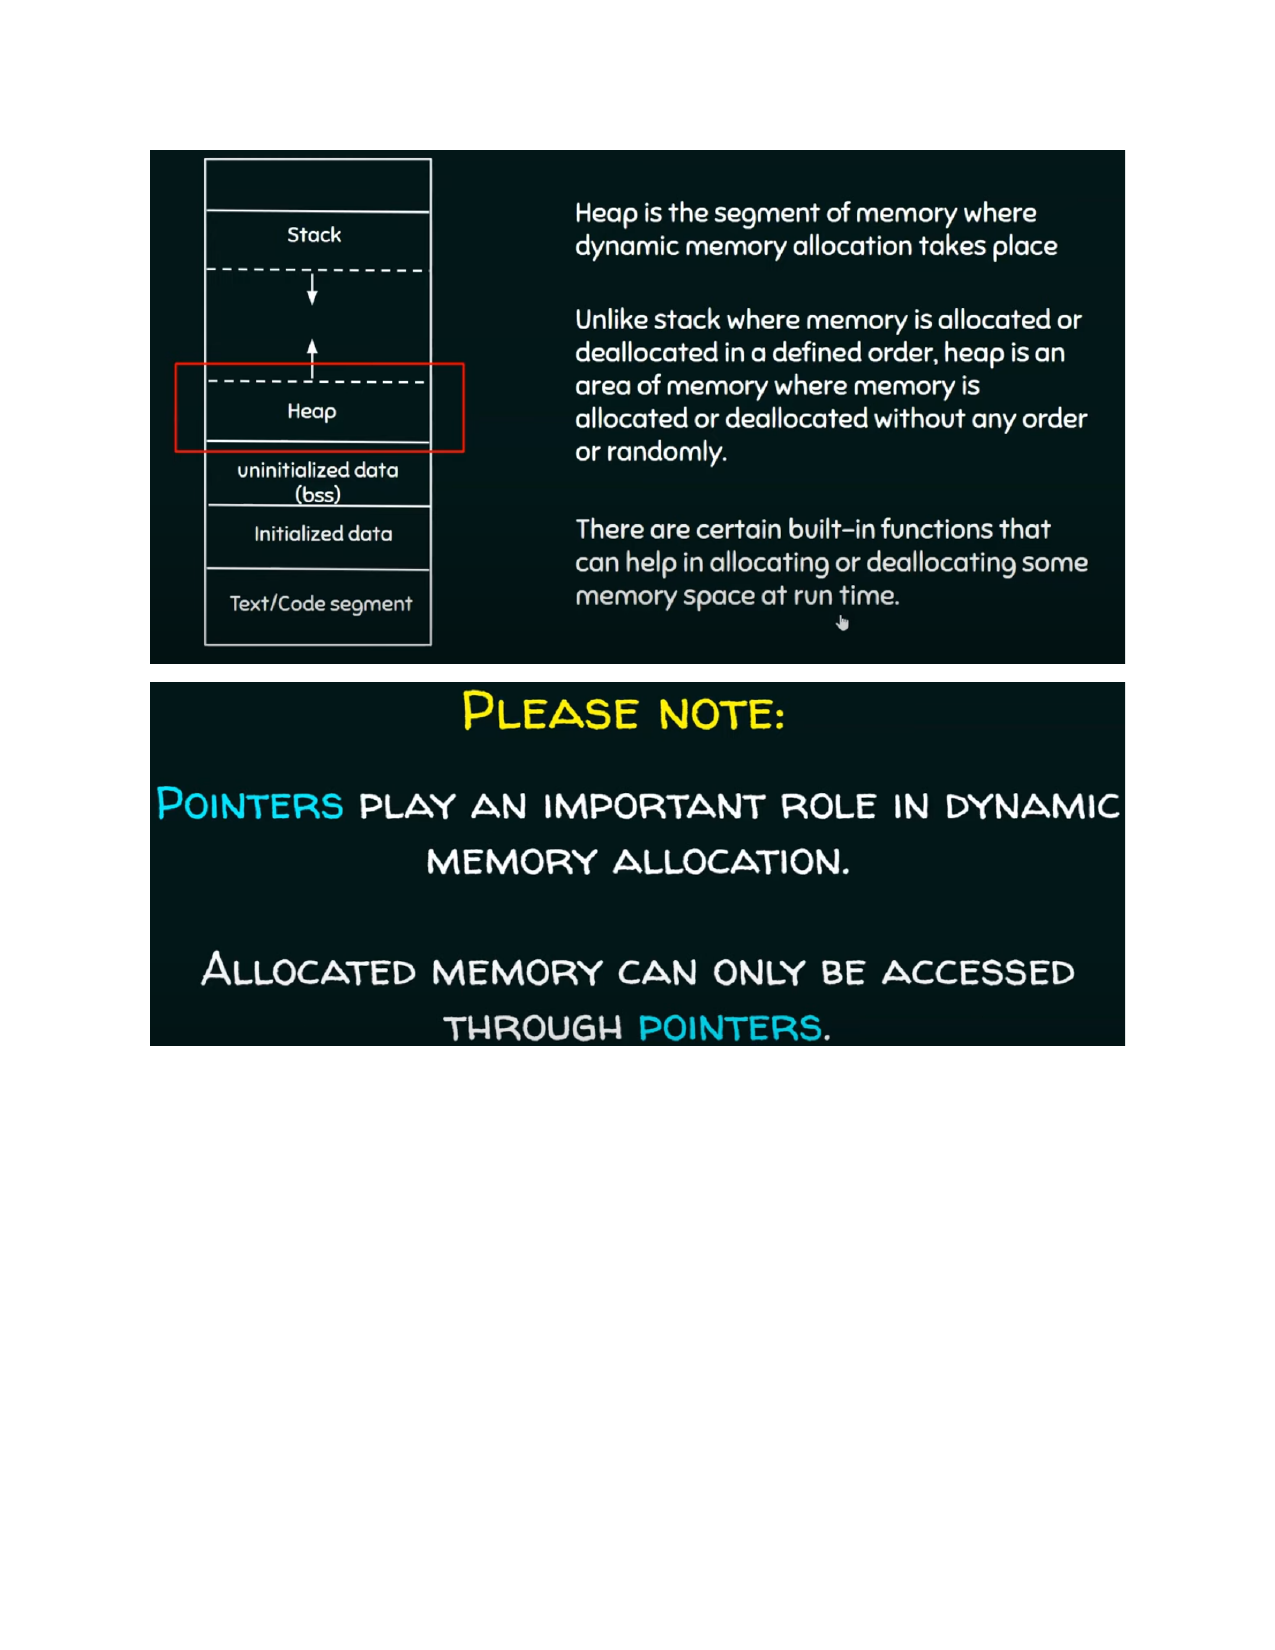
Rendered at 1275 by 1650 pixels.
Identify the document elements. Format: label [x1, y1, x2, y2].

picture [150, 150, 1125, 664]
picture [150, 682, 1125, 1046]
